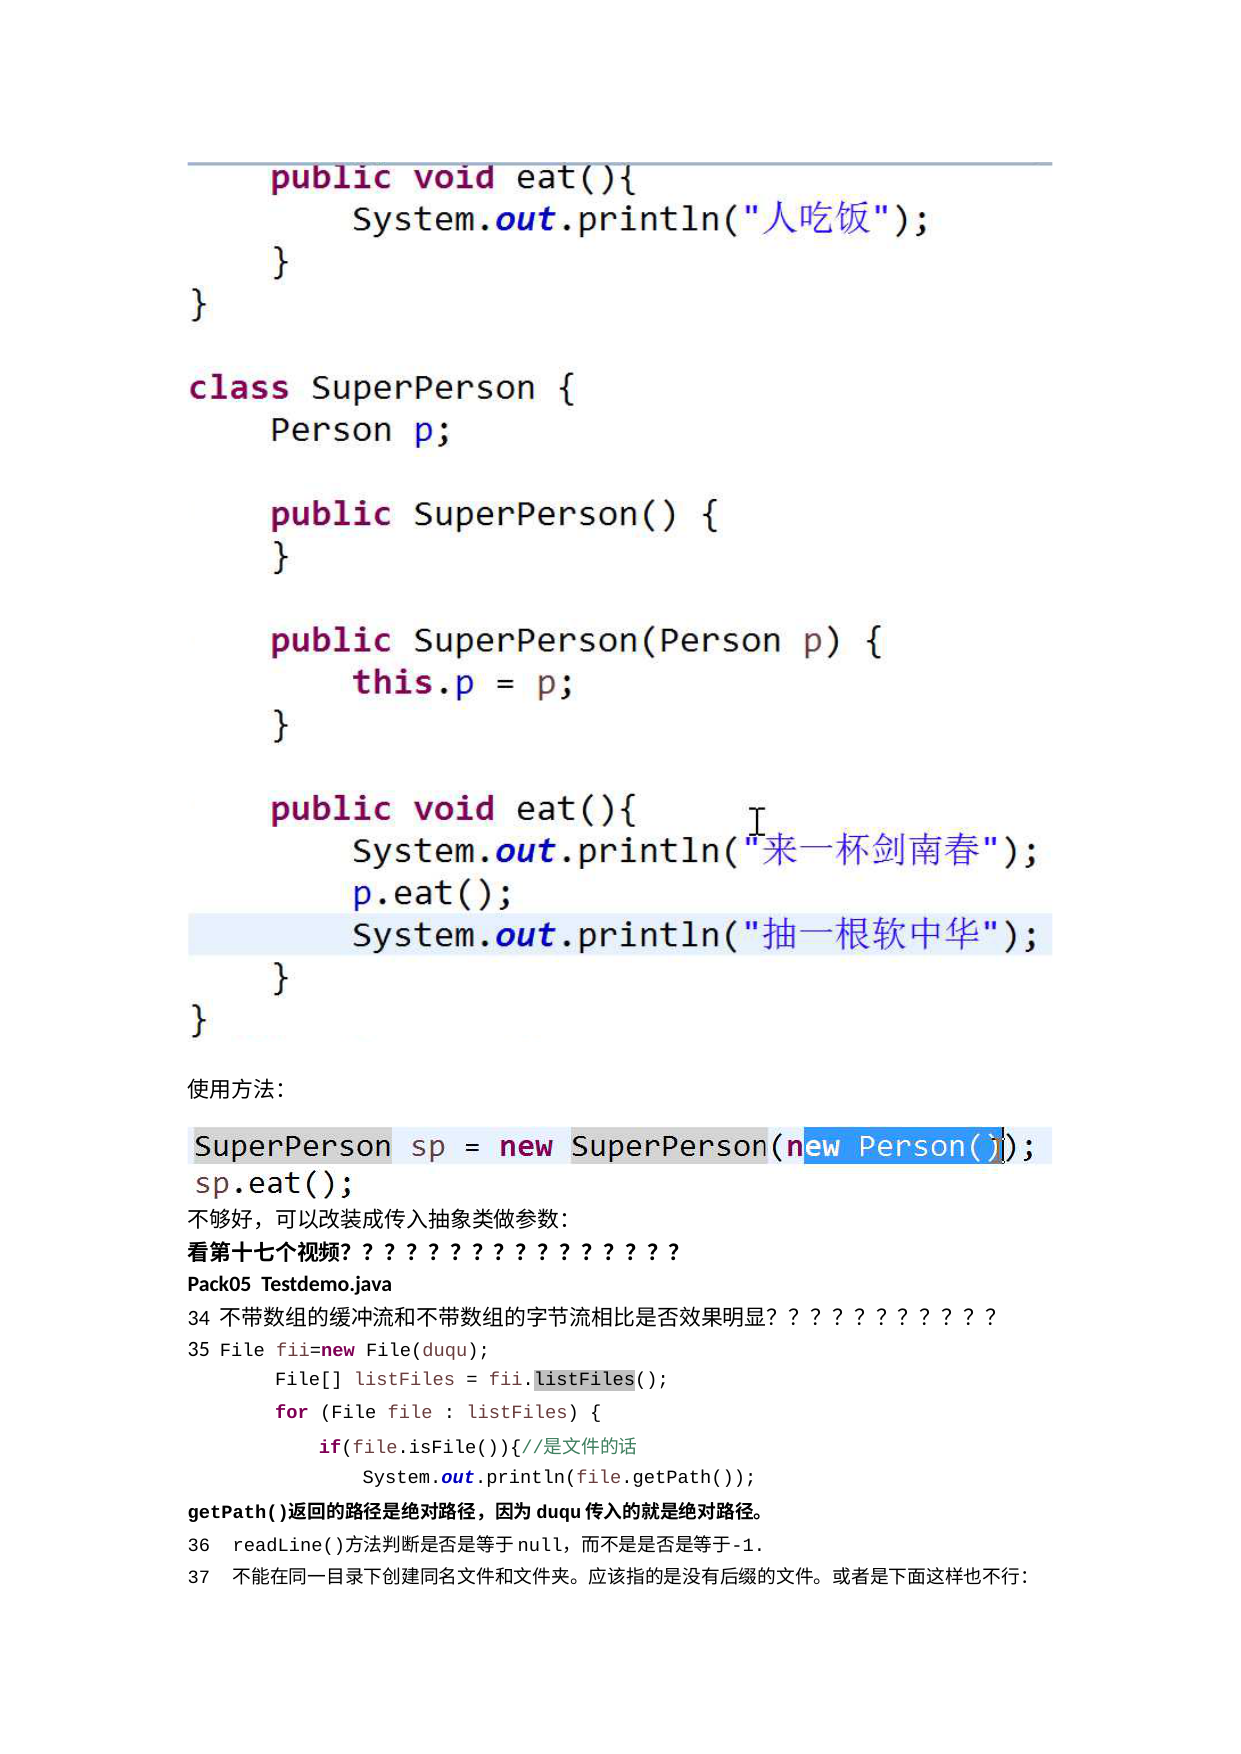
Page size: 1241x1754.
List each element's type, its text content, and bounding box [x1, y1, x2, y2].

text getPath()返回的路径是绝对路径，因为duqu传入的就是绝对路径。 [187, 1494, 1053, 1527]
picture [187, 1104, 1053, 1199]
picture [187, 162, 1053, 1042]
text 34 不带数组的缓冲流和不带数组的字节流相比是否效果明显？？？？？？？？？？？ [187, 1299, 1053, 1332]
text 37 不能在同一目录下创建同名文件和文件夹。应该指的是没有后缀的文件。或者是下面这样也不行： [187, 1559, 1053, 1592]
text if(file.isFile()){//是文件的话 [187, 1429, 1053, 1462]
text File[] listFiles = fii.listFiles(); [187, 1364, 1053, 1397]
text 不够好，可以改装成传入抽象类做参数： [187, 1202, 1053, 1234]
text for (File file : listFiles) { [187, 1397, 1053, 1429]
text System.out.println(file.getPath()); [187, 1462, 1053, 1494]
text 36 readLine()方法判断是否是等于null，而不是是否是等于-1. [187, 1527, 1053, 1559]
text 看第十七个视频？？？？？？？？？？？？？？？？ [187, 1234, 1053, 1267]
text Pack05 Testdemo.java [187, 1267, 1053, 1299]
text 35 File fii=new File(duqu); [187, 1332, 1053, 1364]
text 使用方法： [187, 1072, 1053, 1104]
